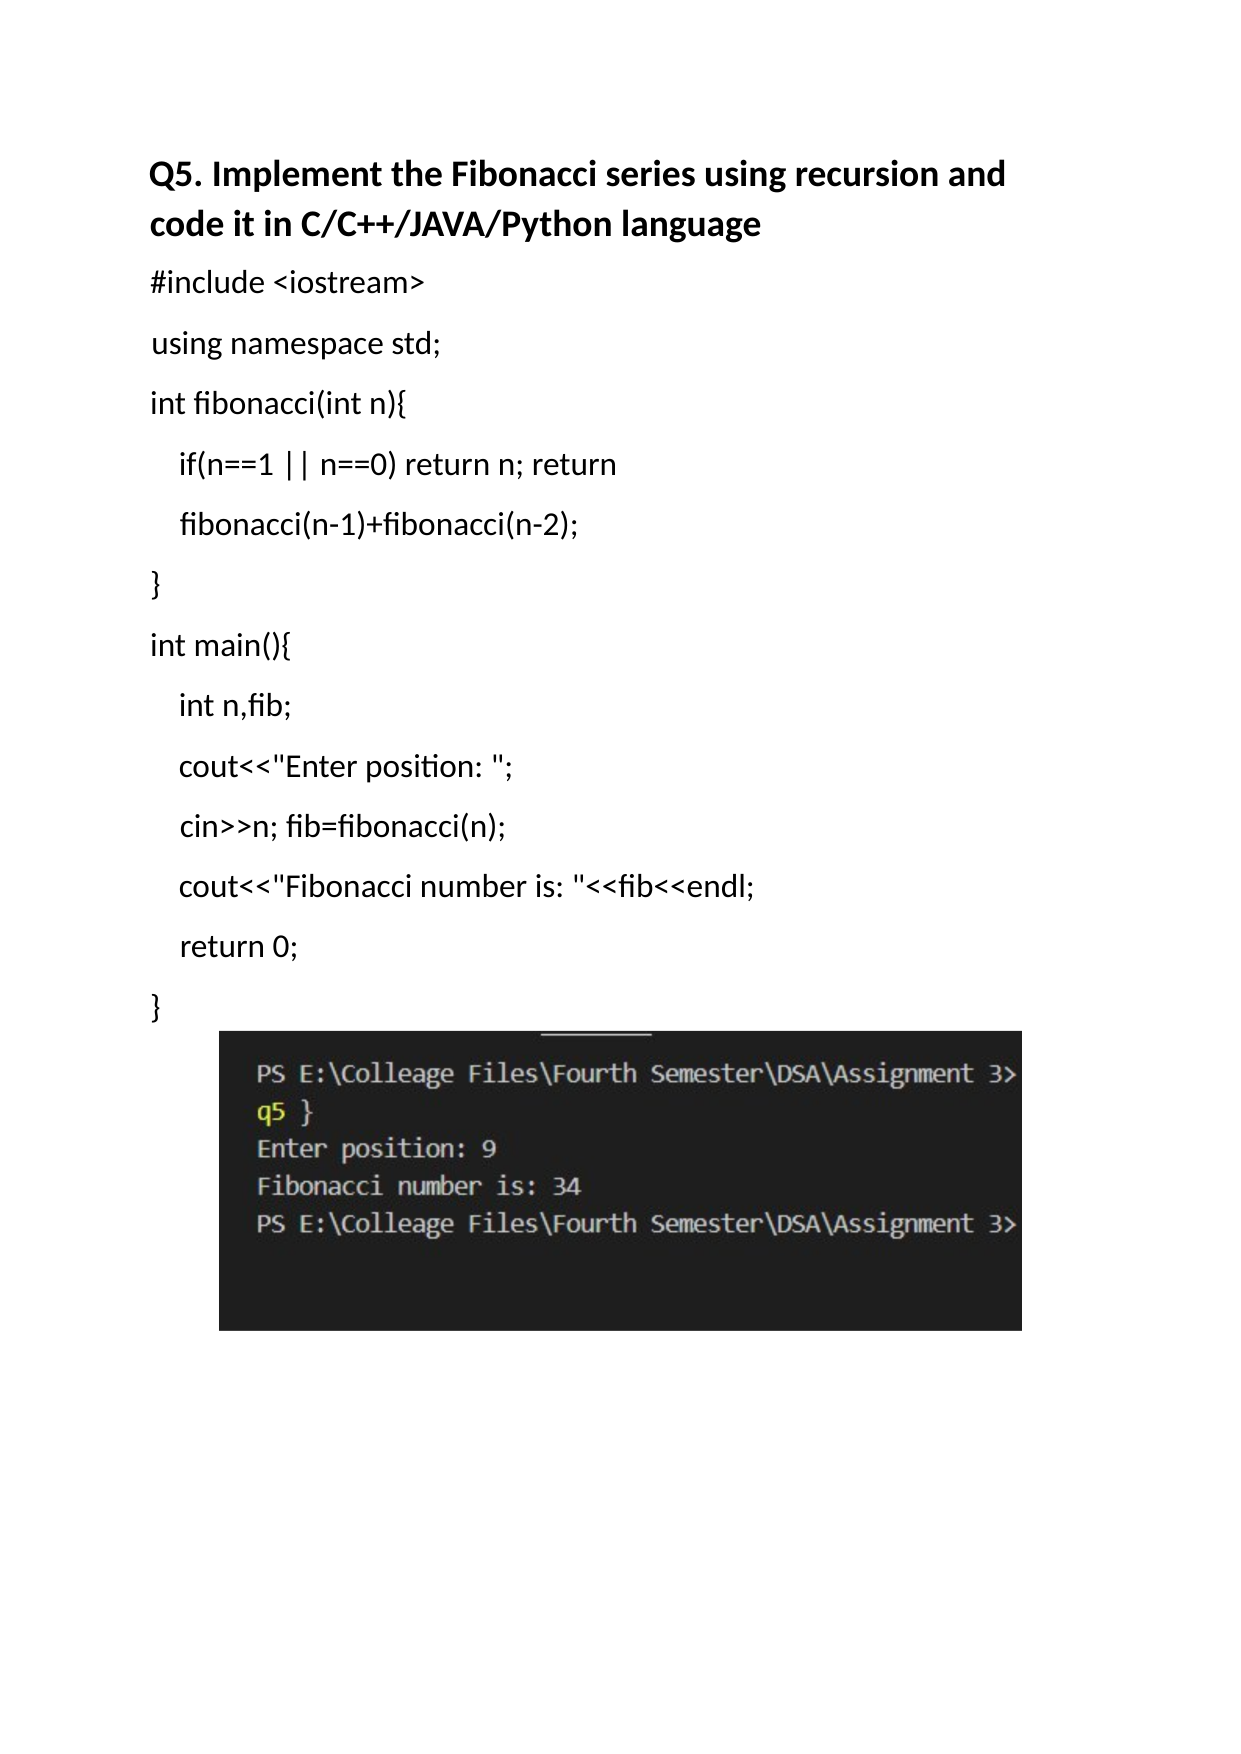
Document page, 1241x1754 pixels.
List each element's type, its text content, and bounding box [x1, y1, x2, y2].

text } [150, 563, 807, 604]
text cout<<"Enter position: "; cin>>n; fib=fibonacci(n); [178, 745, 516, 846]
text int fibonacci(int n){ [150, 382, 807, 423]
text int main(){ [150, 624, 807, 664]
text int n,fib; [178, 684, 807, 725]
text } [150, 986, 807, 1026]
text cout<<"Fibonacci number is: "<<fib<<endl; return 0; [178, 865, 807, 966]
text #include <iostream> using namespace std; [150, 262, 497, 362]
text Q5. Implement the Fibonacci series using recursion and code it in C/C++/JAVA/Python language [148, 150, 1010, 245]
picture [218, 1030, 1022, 1331]
text if(n==1 || n==0) return n; return fibonacci(n-1)+fibonacci(n-2); [178, 443, 673, 543]
